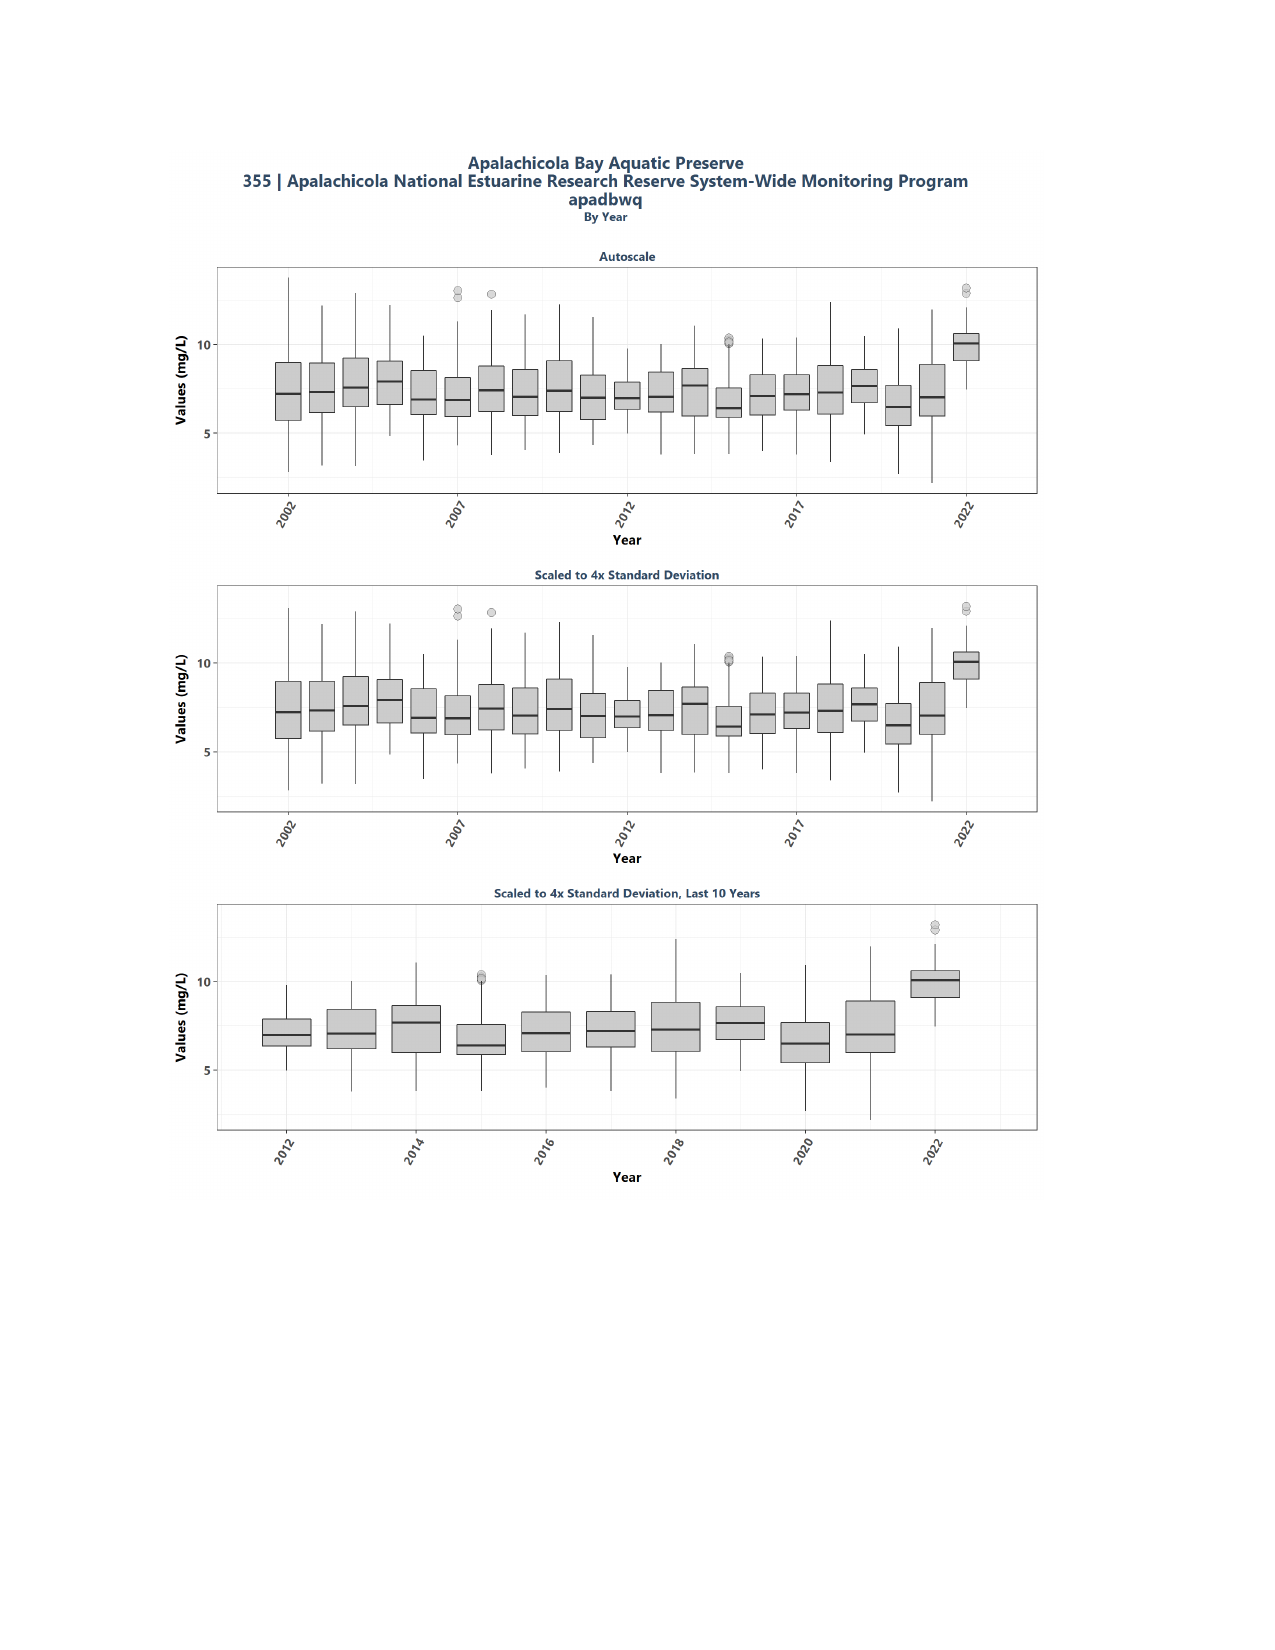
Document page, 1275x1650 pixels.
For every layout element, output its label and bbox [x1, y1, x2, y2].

picture [168, 150, 1044, 1200]
